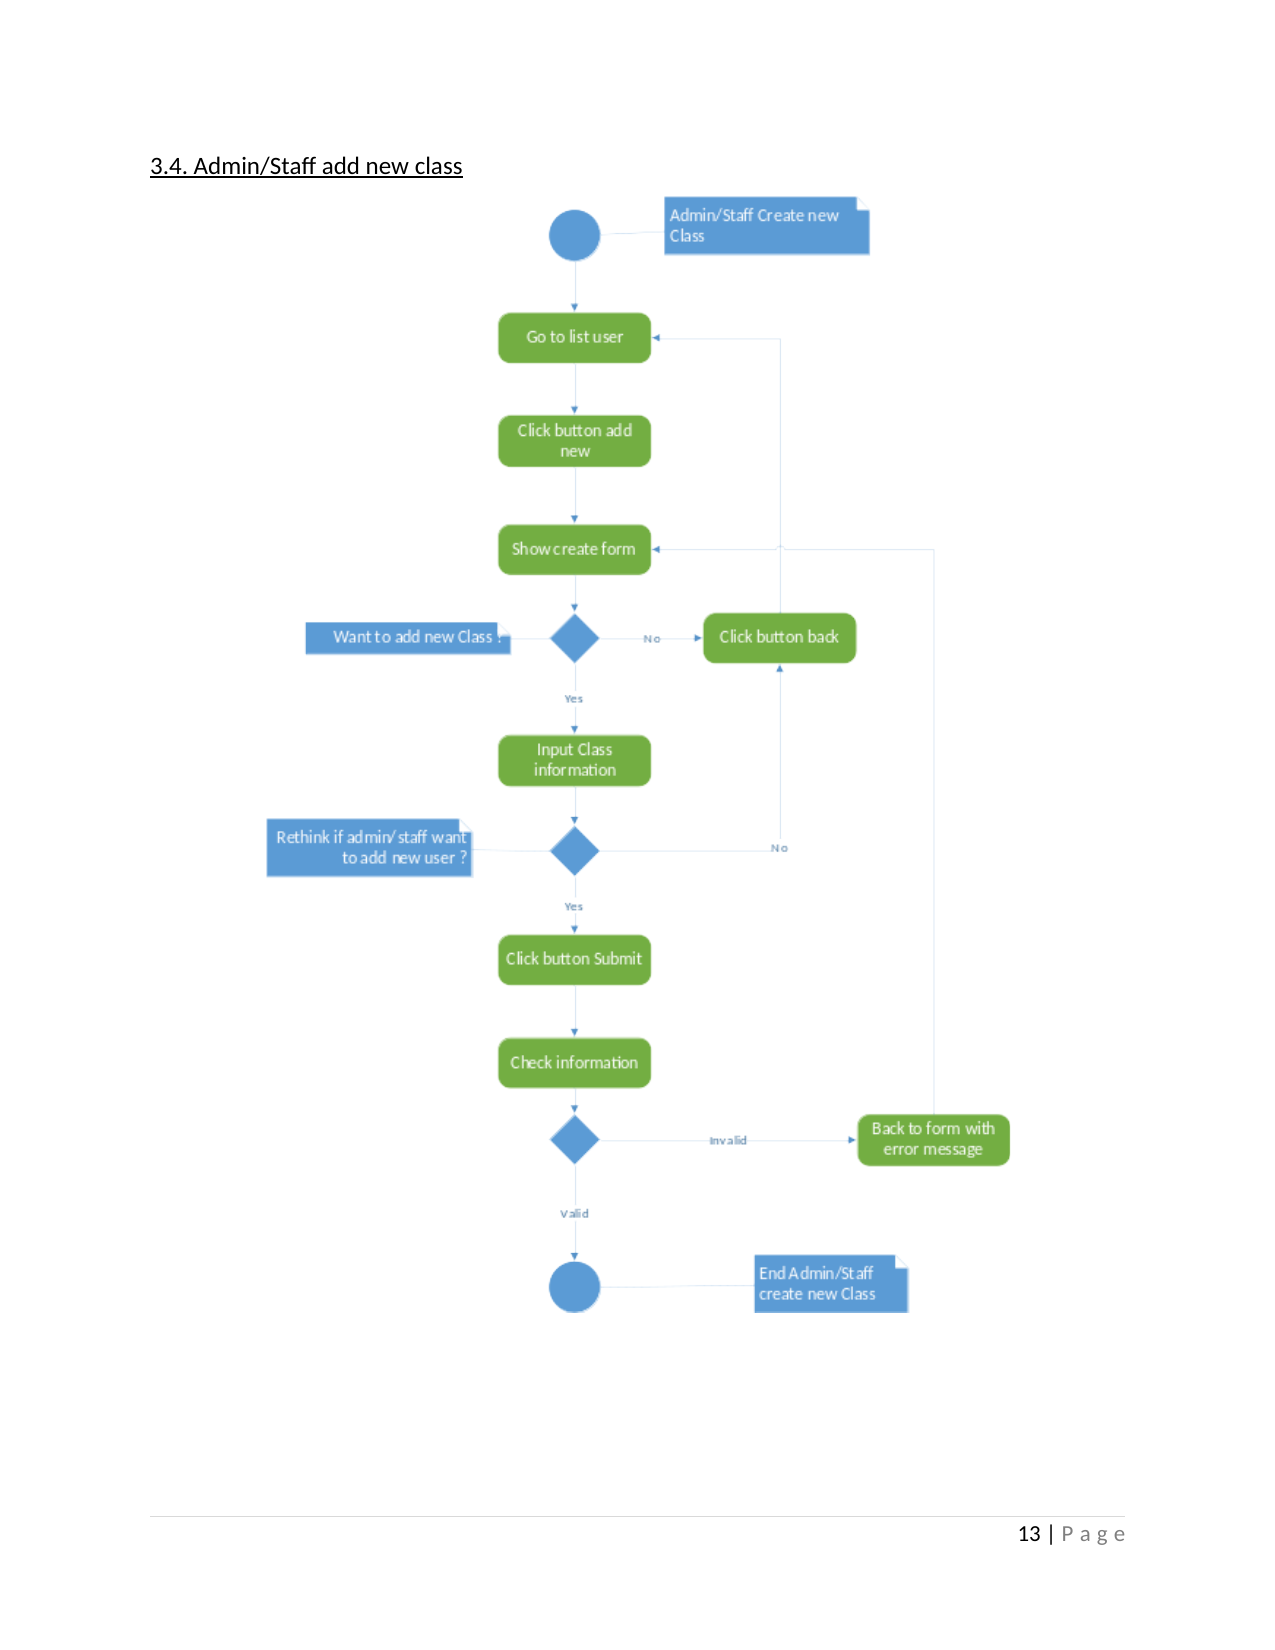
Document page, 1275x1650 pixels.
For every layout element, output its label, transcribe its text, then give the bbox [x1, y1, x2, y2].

subtitle 3.4. Admin/Staff add new class [150, 150, 1125, 181]
